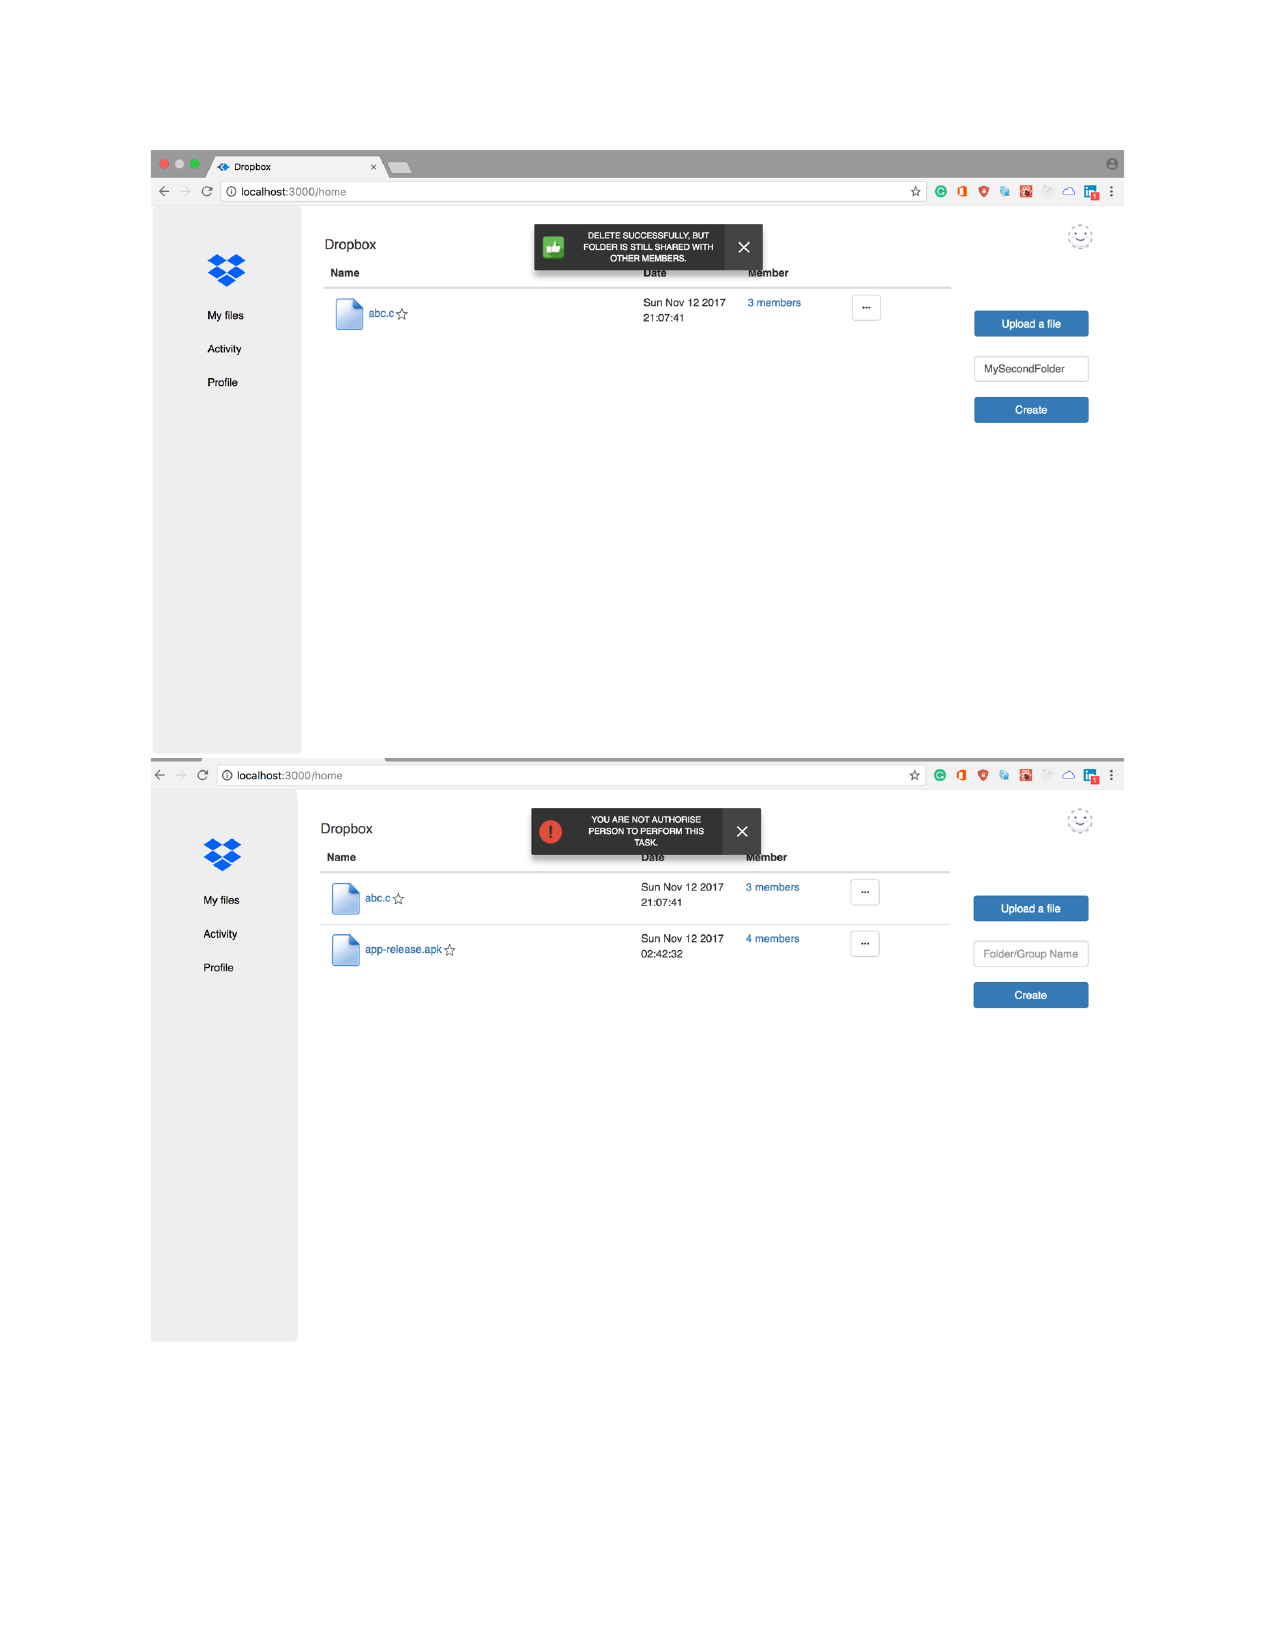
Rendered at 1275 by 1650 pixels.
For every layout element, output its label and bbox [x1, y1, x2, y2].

picture [150, 150, 1125, 1346]
